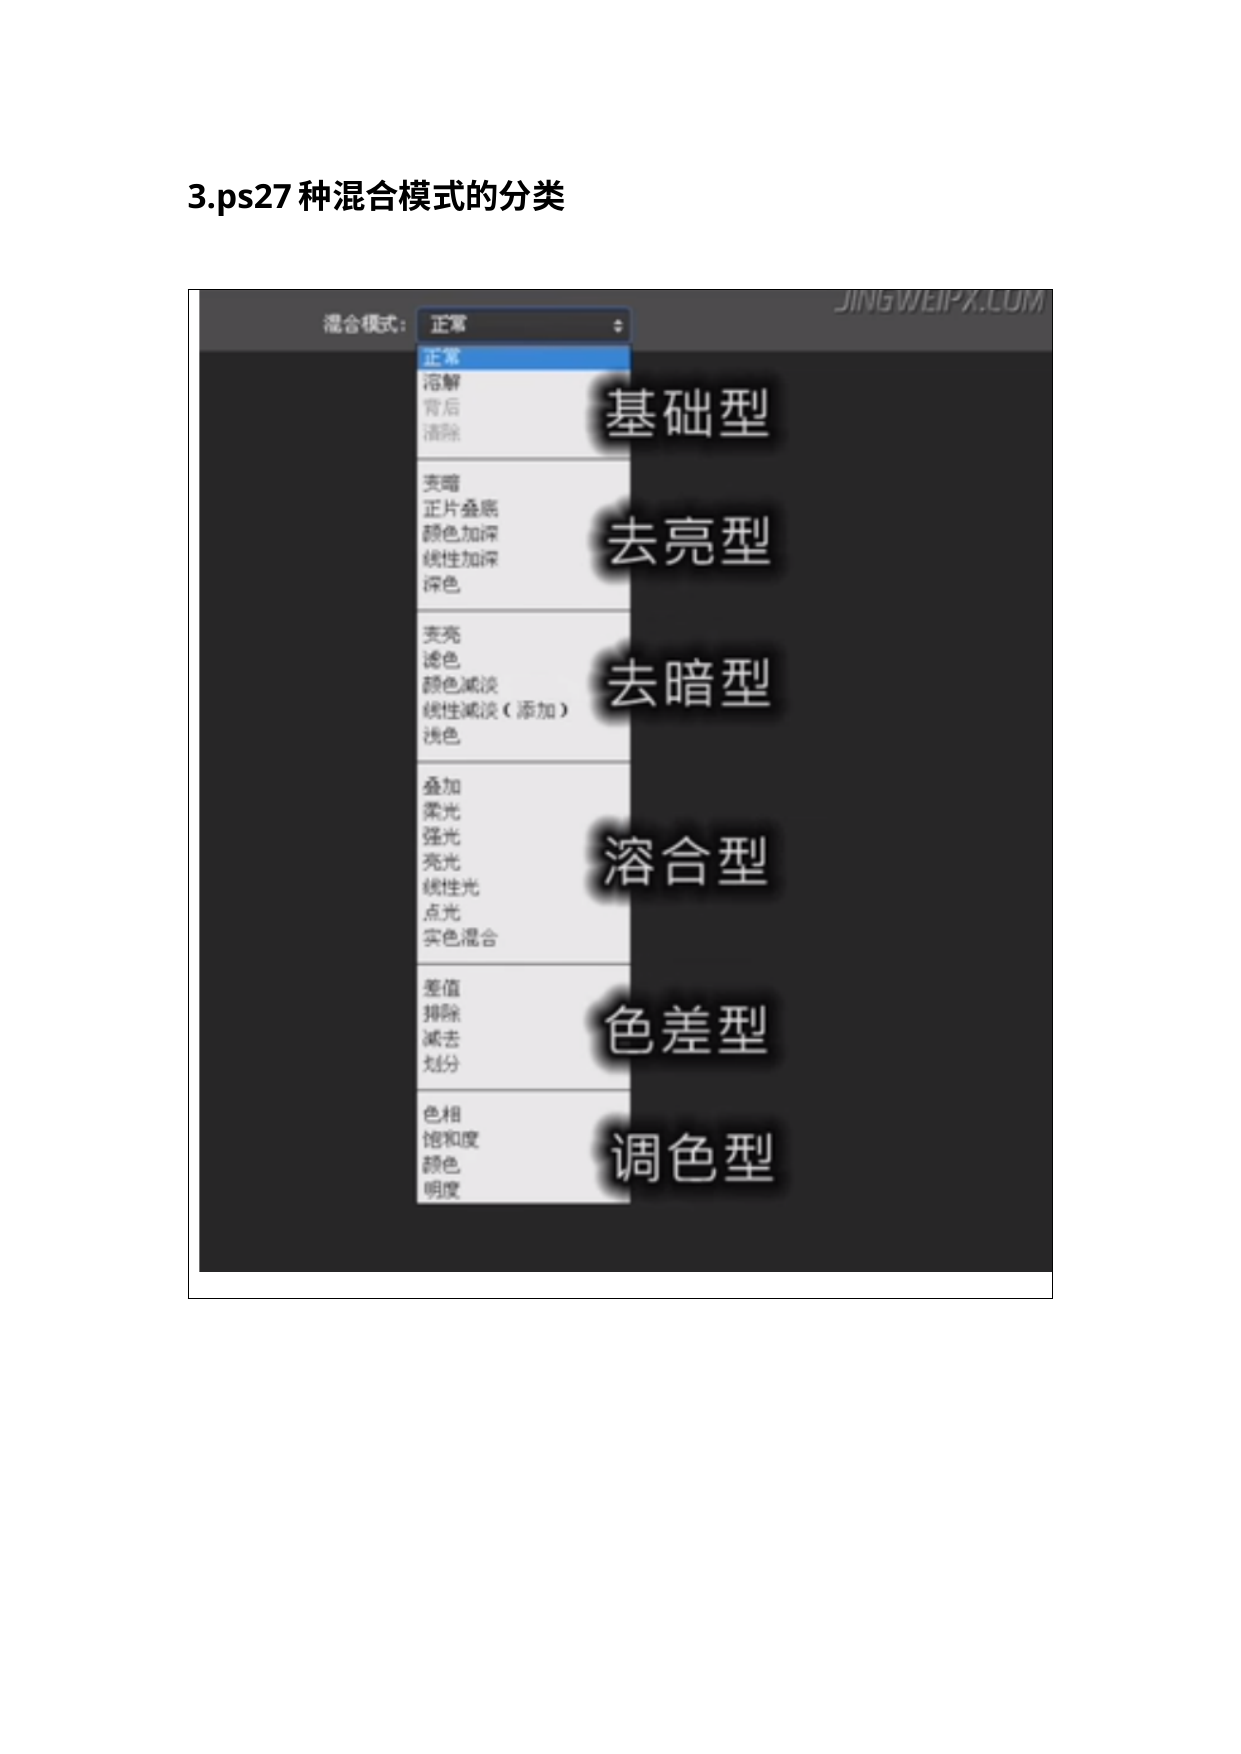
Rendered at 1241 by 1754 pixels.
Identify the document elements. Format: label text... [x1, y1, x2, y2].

picture [199, 290, 1053, 1272]
subtitle 3.ps27种混合模式的分类 [187, 162, 1053, 227]
table_header [189, 290, 1052, 1298]
